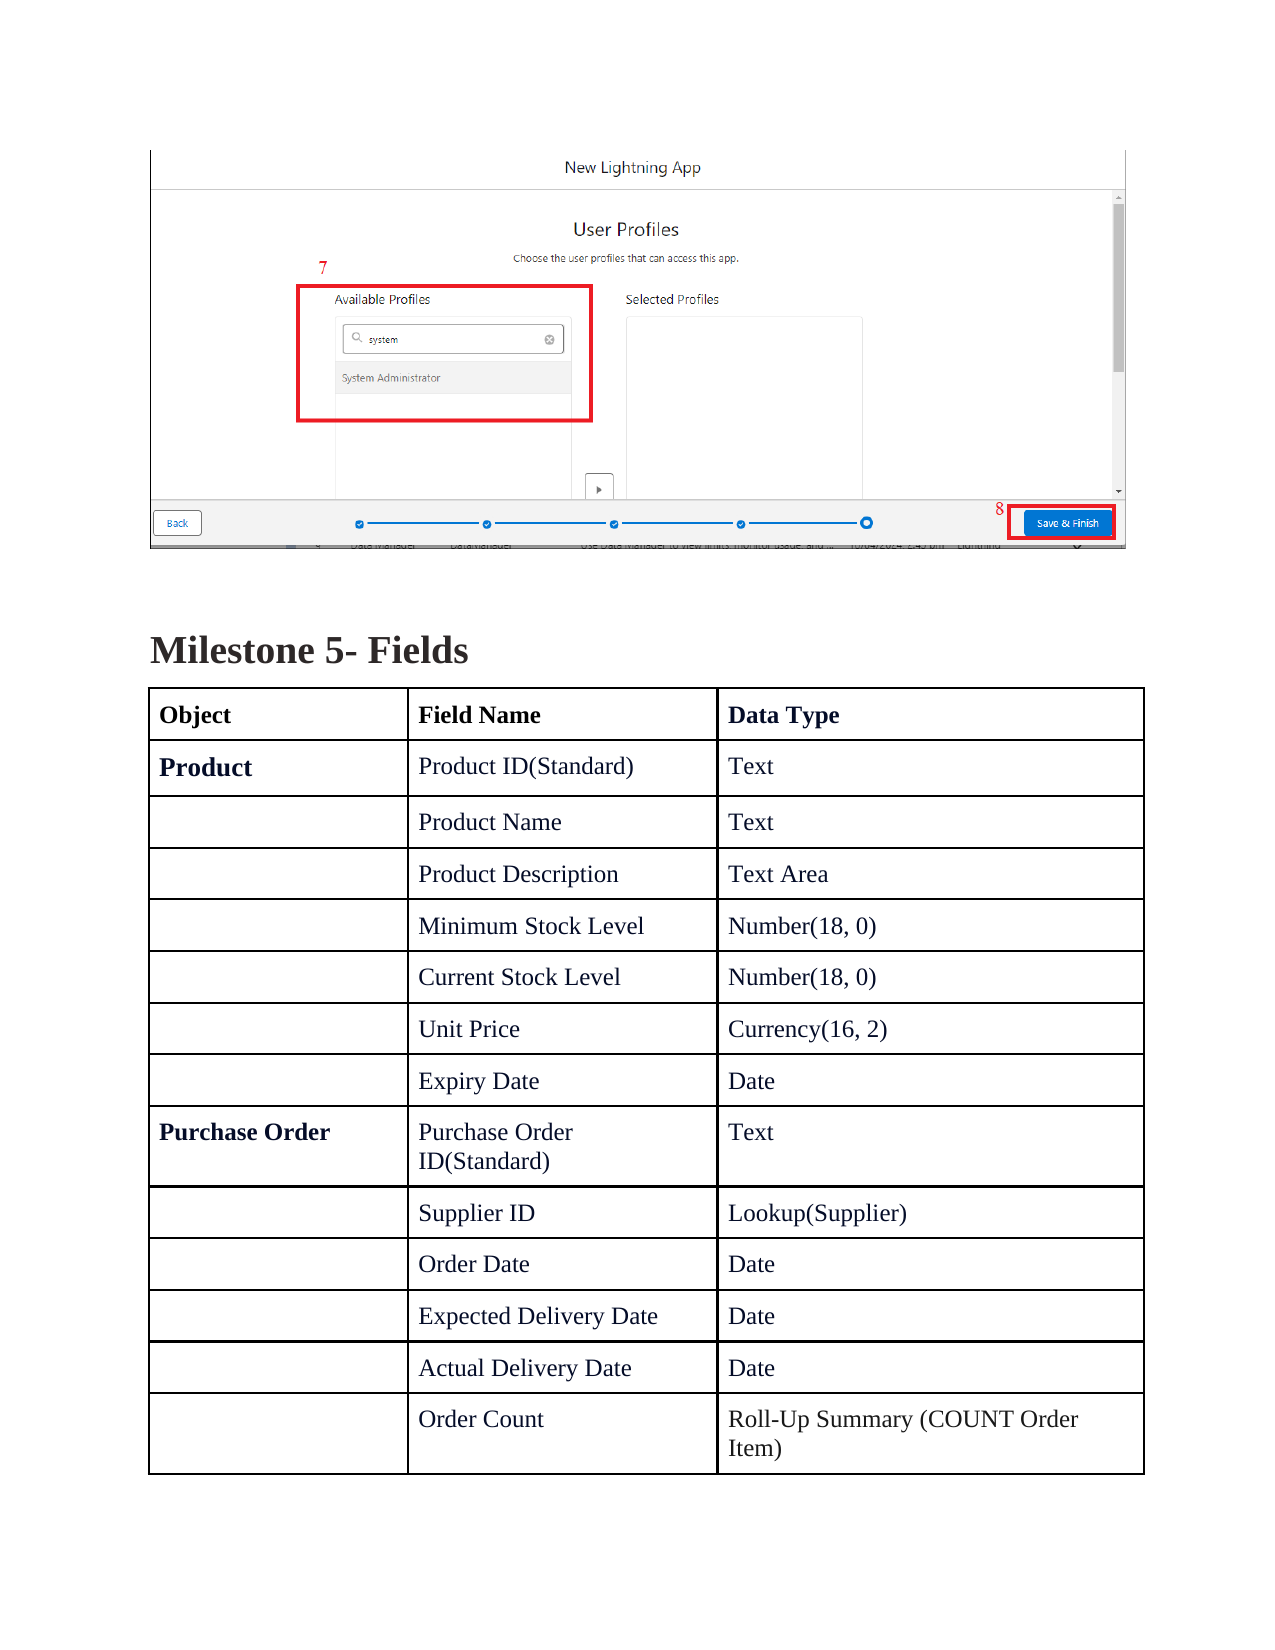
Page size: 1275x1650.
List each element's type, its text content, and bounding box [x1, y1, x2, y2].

table_cell [150, 900, 407, 950]
table_cell Product [150, 741, 407, 795]
table_cell Date [719, 1239, 1143, 1289]
table_cell Order Date [409, 1239, 716, 1289]
table_cell Roll-Up Summary (COUNT Order Item) [719, 1394, 1143, 1472]
table_cell [150, 849, 407, 898]
table_cell Text Area [719, 849, 1143, 898]
table_cell Unit Price [409, 1004, 716, 1053]
table_cell [150, 1343, 407, 1392]
table_header Data Type [719, 689, 1143, 739]
table_cell Current Stock Level [409, 952, 716, 1002]
table_cell Expected Delivery Date [409, 1291, 716, 1340]
table_cell Text [719, 797, 1143, 847]
table_header Object [150, 689, 407, 739]
table_cell Purchase Order ID(Standard) [409, 1107, 716, 1185]
table_cell Purchase Order [150, 1107, 407, 1185]
table_cell Date [719, 1055, 1143, 1105]
table_cell Expiry Date [409, 1055, 716, 1105]
picture [150, 150, 1126, 549]
table_cell [150, 1188, 407, 1237]
table_cell [150, 1055, 407, 1105]
table_cell Number(18, 0) [719, 952, 1143, 1002]
table_header Field Name [409, 689, 716, 739]
table_cell [150, 1394, 407, 1472]
table_cell Supplier ID [409, 1188, 716, 1237]
table_cell Order Count [409, 1394, 716, 1472]
table_cell [150, 952, 407, 1002]
table_cell Text [719, 741, 1143, 795]
table_cell [150, 1239, 407, 1289]
table_cell Product ID(Standard) [409, 741, 716, 795]
subtitle Milestone 5- Fields [150, 612, 1125, 672]
table_cell Product Description [409, 849, 716, 898]
table_cell [150, 1004, 407, 1053]
table_cell [150, 1291, 407, 1340]
table_cell Currency(16, 2) [719, 1004, 1143, 1053]
table_cell Date [719, 1291, 1143, 1340]
table_cell Minimum Stock Level [409, 900, 716, 950]
table_cell Actual Delivery Date [409, 1343, 716, 1392]
table_cell Date [719, 1343, 1143, 1392]
table_cell Product Name [409, 797, 716, 847]
table_cell Text [719, 1107, 1143, 1185]
table_cell Number(18, 0) [719, 900, 1143, 950]
table_cell Lookup(Supplier) [719, 1188, 1143, 1237]
table_cell [150, 797, 407, 847]
